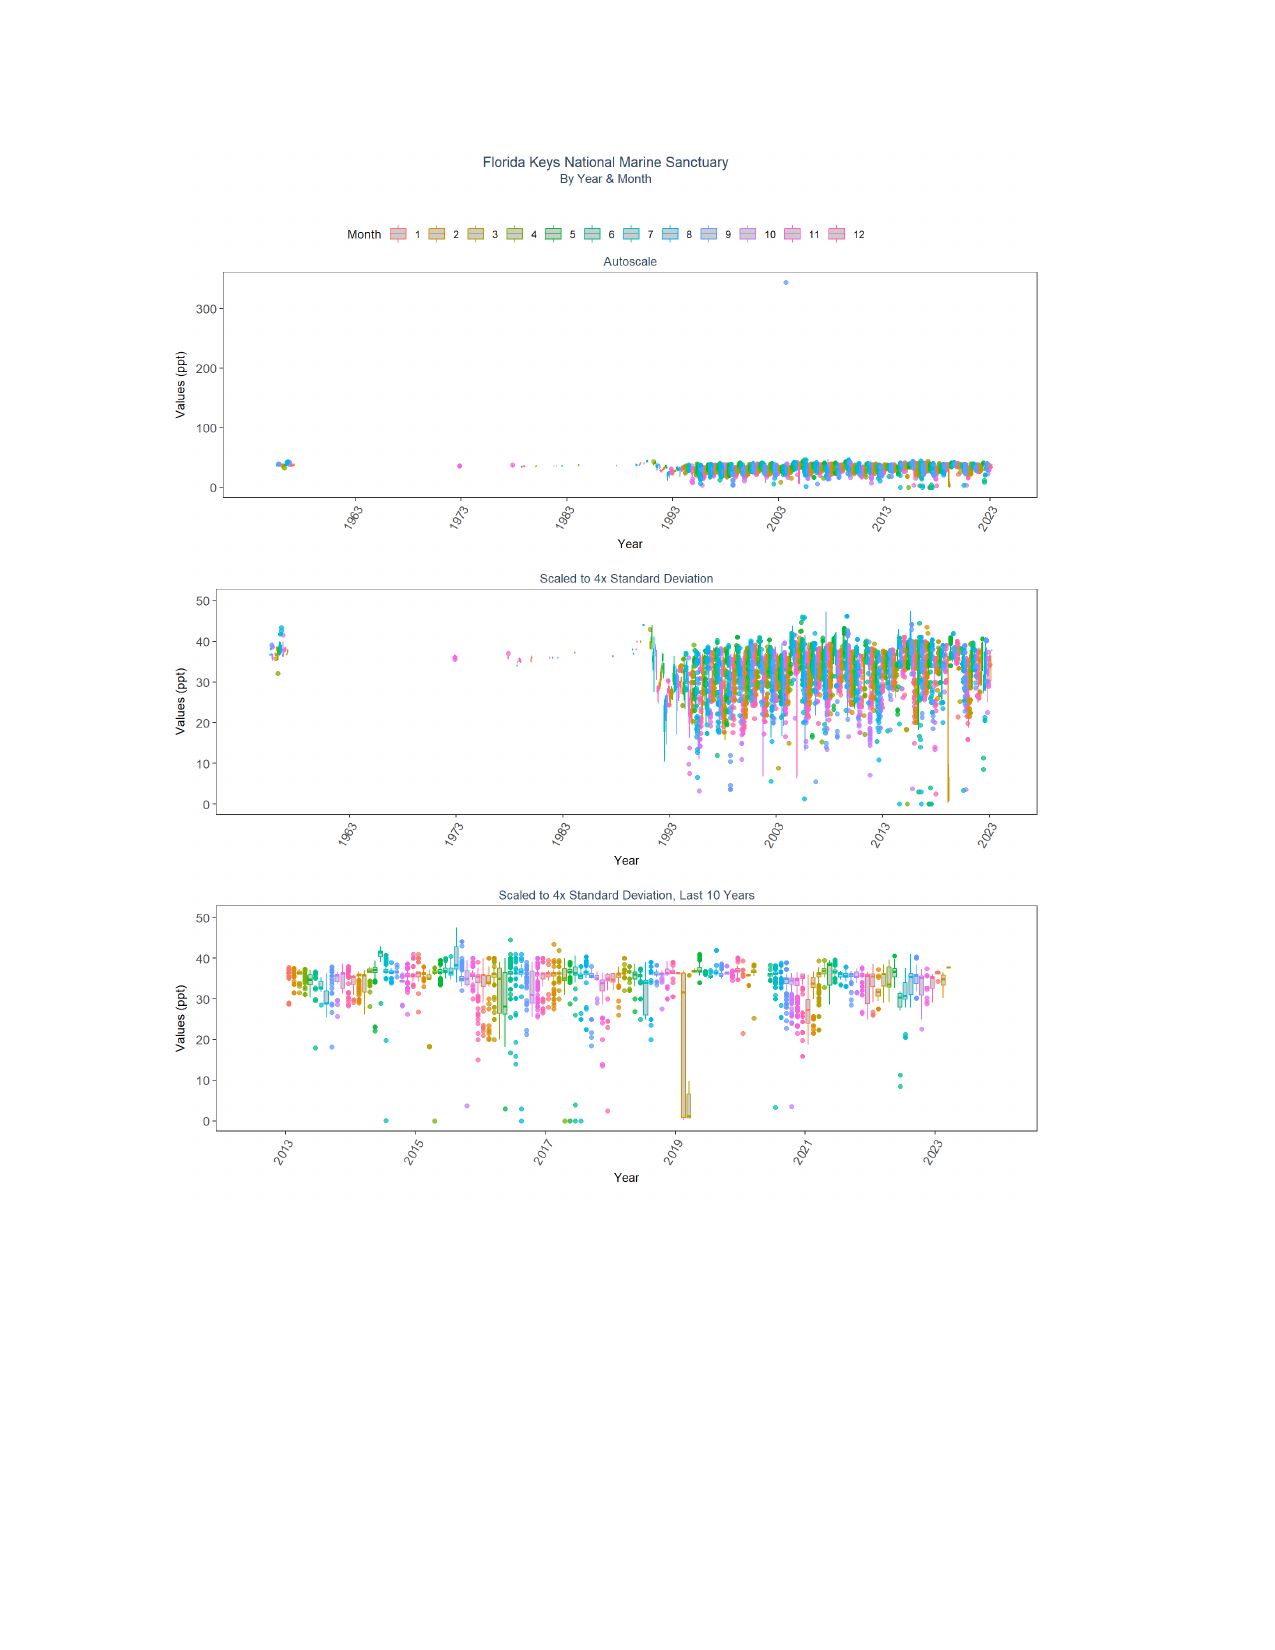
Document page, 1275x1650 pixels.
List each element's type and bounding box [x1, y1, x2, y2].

picture [168, 150, 1044, 1200]
